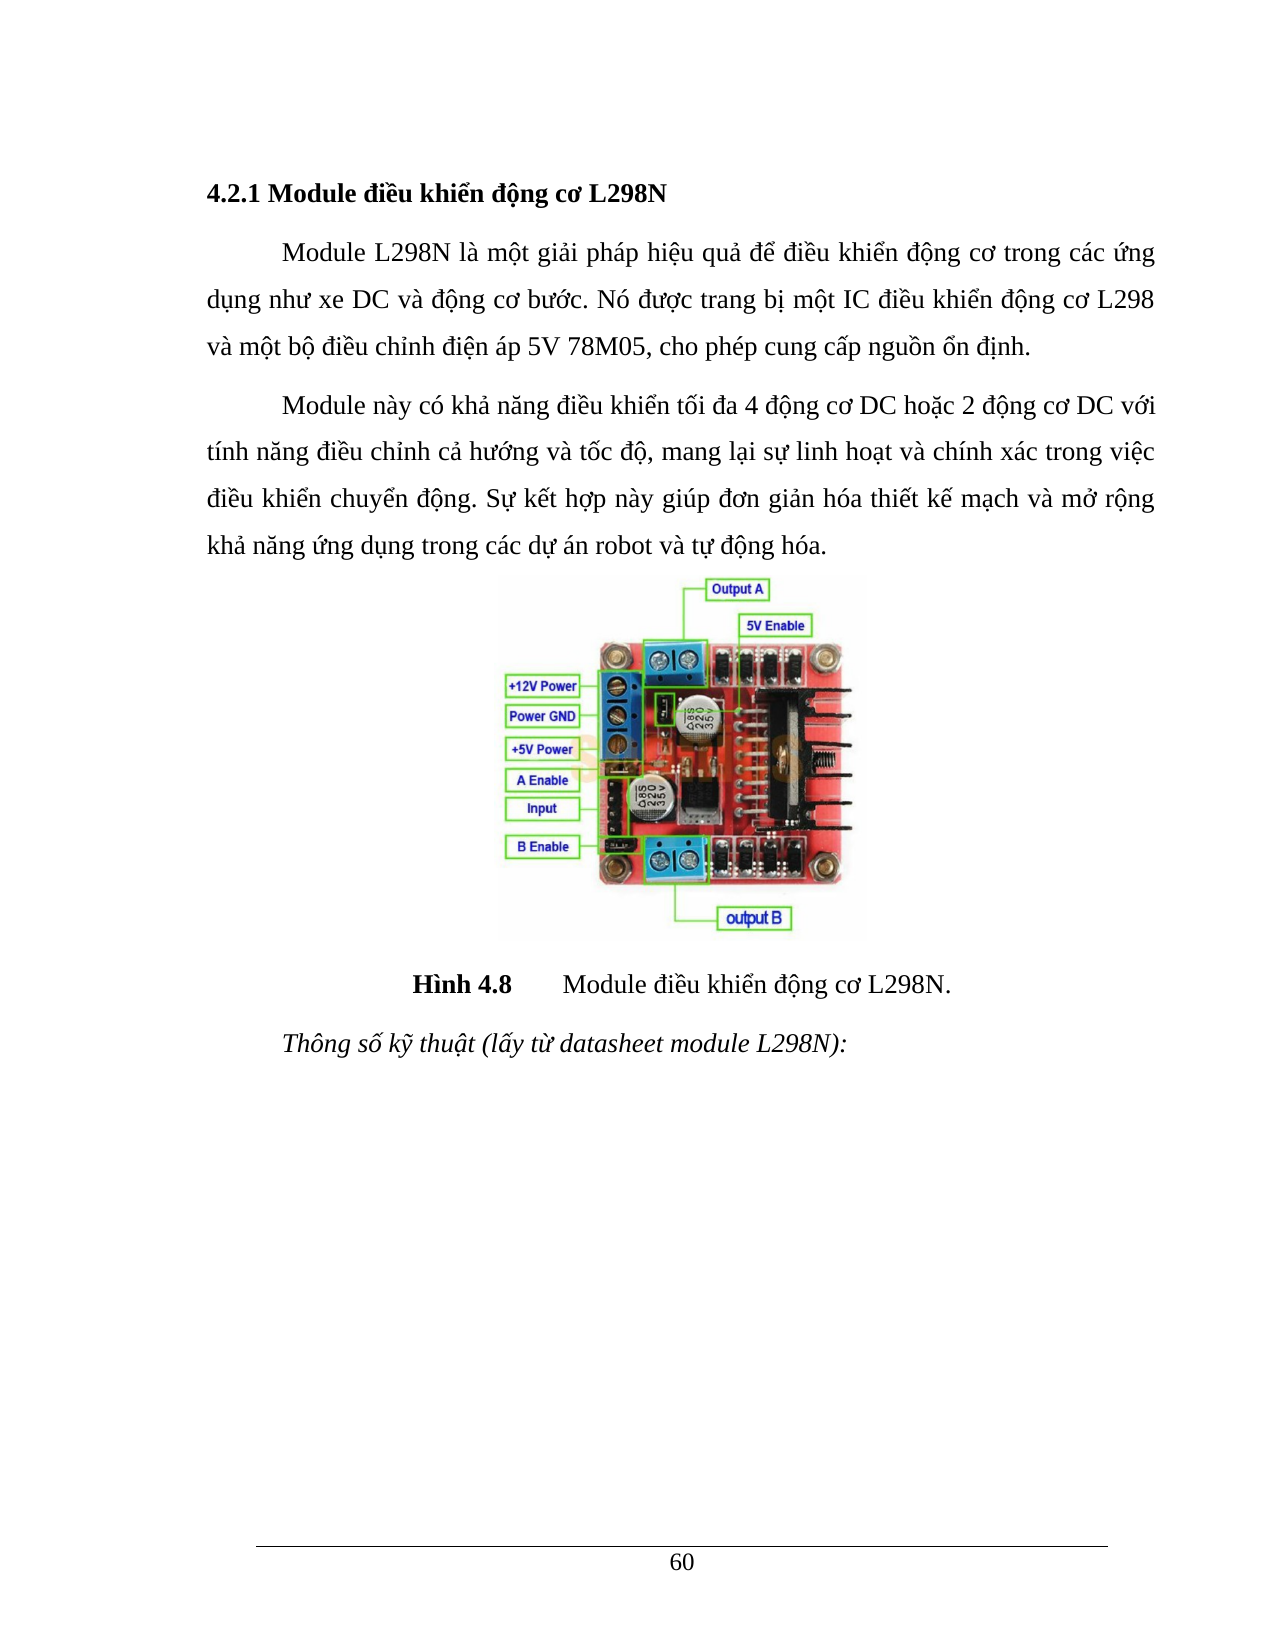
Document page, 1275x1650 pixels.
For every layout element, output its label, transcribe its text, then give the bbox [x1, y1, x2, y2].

text Thông số kỹ thuật (lấy từ datasheet module L298N): [207, 1027, 1157, 1058]
list Module điều khiển động cơ L298N. [207, 968, 1157, 999]
list Module điều khiển động cơ L298N [207, 177, 1157, 208]
picture [494, 575, 870, 941]
text Module L298N là một giải pháp hiệu quả để điều khiển động cơ trong các ứng dụng như xe DC và động cơ bước. Nó được trang bị một IC điều khiển động cơ L298 và một bộ điều chỉnh điện áp 5V 78M05, cho phép cung cấp nguồn ổn định. [207, 236, 1157, 361]
text Module này có khả năng điều khiển tối đa 4 động cơ DC hoặc 2 động cơ DC với tính năng điều chỉnh cả hướng và tốc độ, mang lại sự linh hoạt và chính xác trong việc điều khiển chuyển động. Sự kết hợp này giúp đơn giản hóa thiết kế mạch và mở rộng khả năng ứng dụng trong các dự án robot và tự động hóa. [207, 389, 1157, 560]
